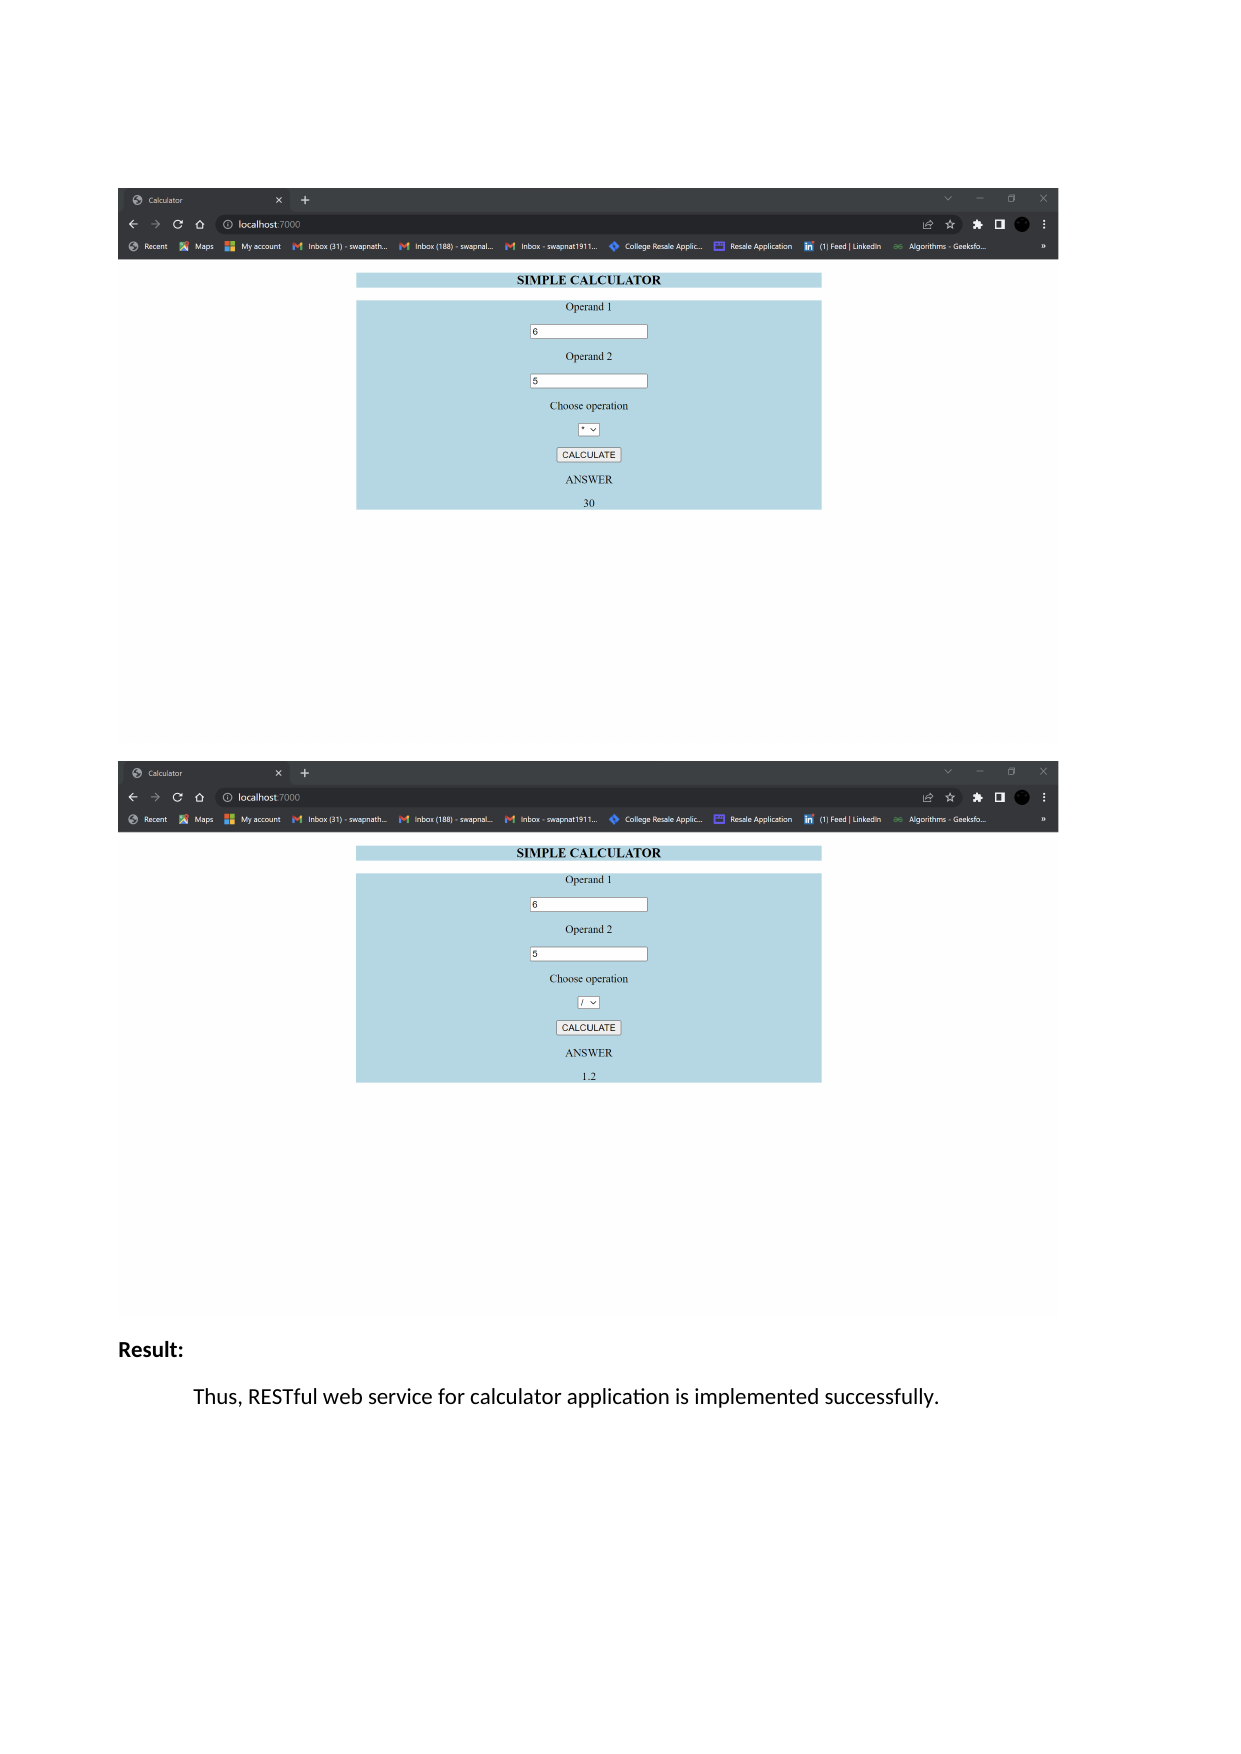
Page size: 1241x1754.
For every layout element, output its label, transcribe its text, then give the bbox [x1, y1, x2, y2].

picture [118, 188, 1059, 743]
text Thus, RESTful web service for calculator application is implemented successfully. [118, 1382, 1122, 1410]
text Result: [118, 1335, 1122, 1363]
picture [118, 761, 1059, 1317]
